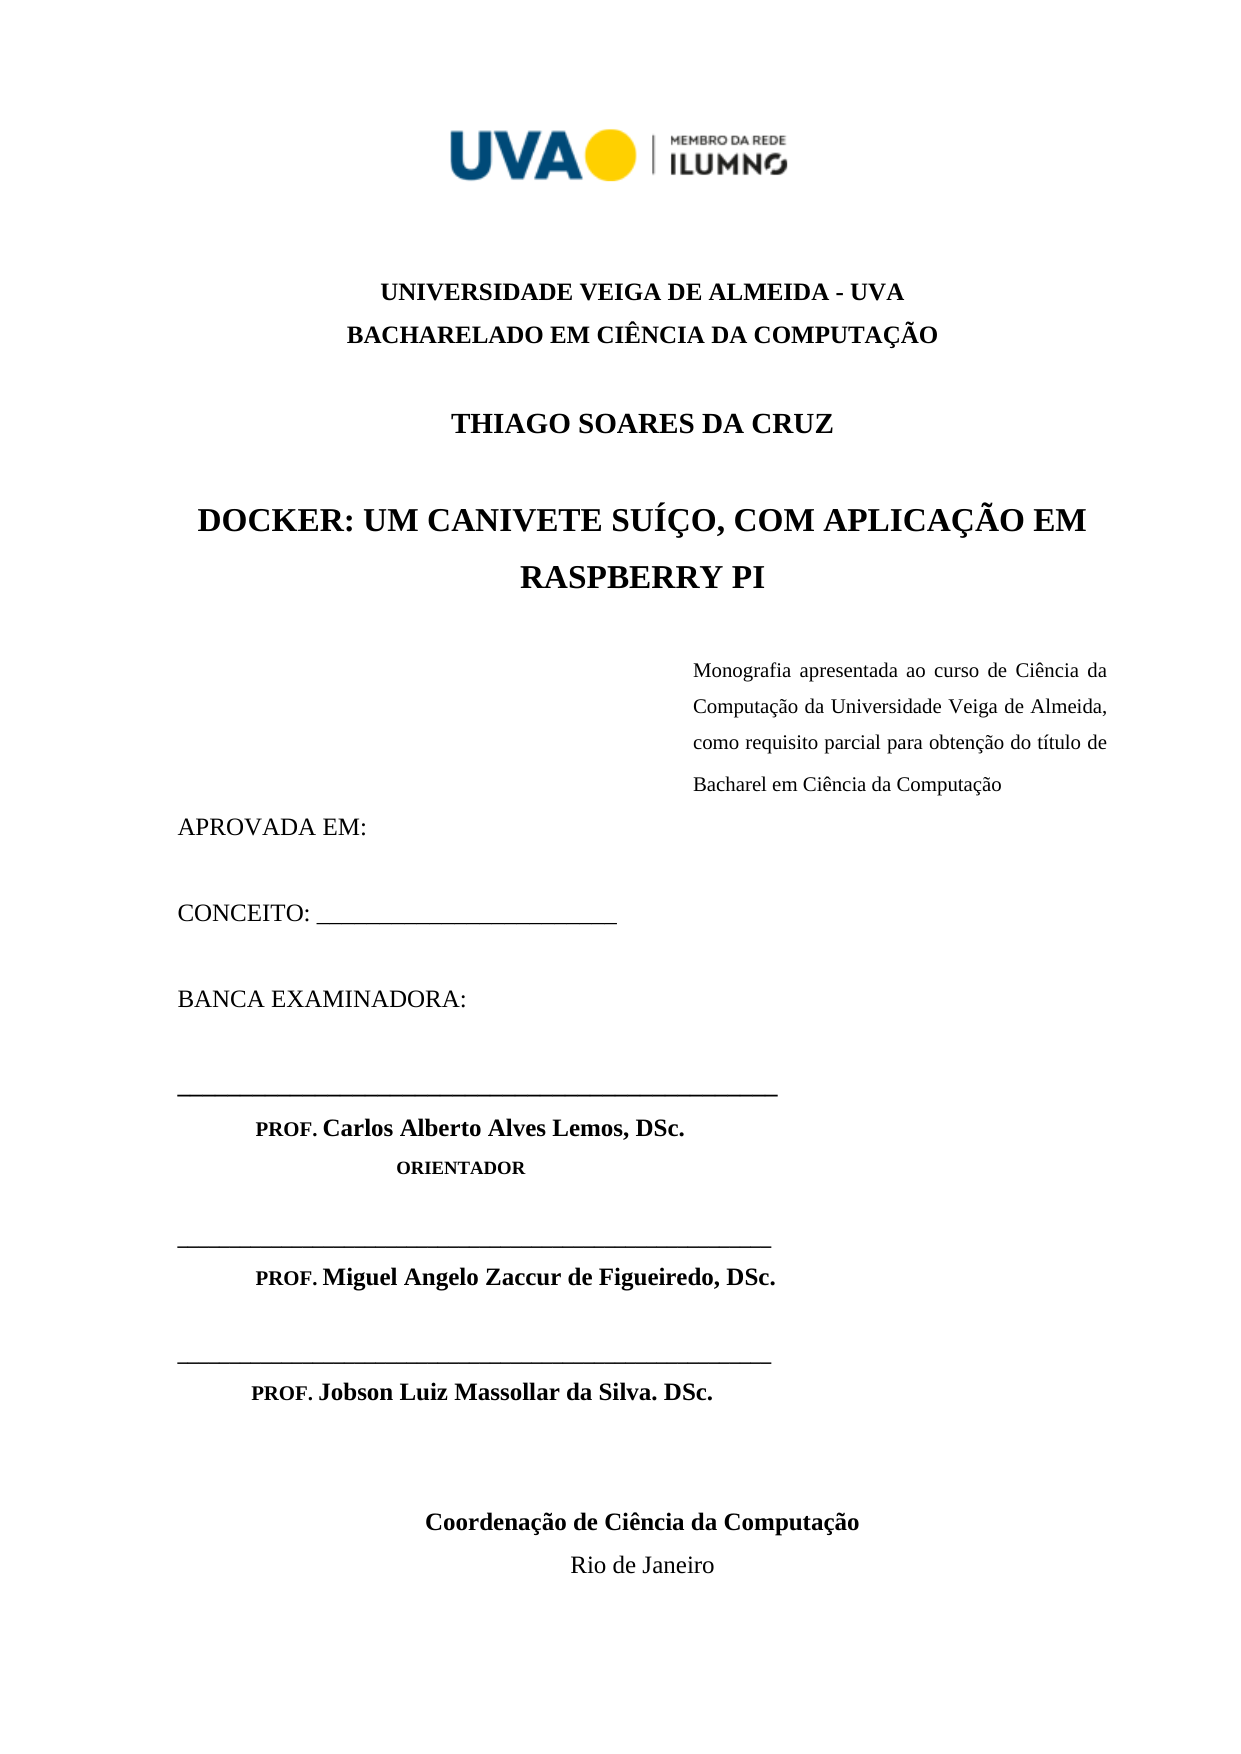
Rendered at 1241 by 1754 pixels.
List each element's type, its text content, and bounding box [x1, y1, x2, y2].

text DOCKER: UM CANIVETE SUÍÇO, COM APLICAÇÃO EM RASPBERRY PI [177, 500, 1107, 596]
text Coordenação de Ciência da Computação [177, 1507, 1107, 1536]
text Monografia apresentada ao curso de Ciência da Computação da Universidade Veiga de Almeida, como requisito parcial para obtenção do título de Bacharel em Ciência da Computação [693, 658, 1107, 797]
text BANCA EXAMINADORA: [177, 984, 1107, 1013]
text ________________________________________________ [177, 1070, 1107, 1099]
text BACHARELADO EM CIÊNCIA DA COMPUTAÇÃO [177, 320, 1107, 349]
text APROVADA EM: [177, 812, 1107, 840]
text _________________________________________________________ [177, 1226, 1107, 1250]
text Rio de Janeiro [177, 1550, 1107, 1579]
text PROF. Jobson Luiz Massollar da Silva. DSc. [177, 1377, 1107, 1406]
text PROF. Miguel Angelo Zaccur de Figueiredo, DSc. [177, 1262, 1107, 1291]
text PROF. Carlos Alberto Alves Lemos, DSc. [177, 1113, 1107, 1142]
text THIAGO SOARES DA CRUZ [177, 406, 1107, 440]
text _________________________________________________________ [177, 1341, 1107, 1366]
text ORIENTADOR [177, 1157, 1107, 1178]
text CONCEITO: ________________________ [177, 898, 1107, 927]
picture [446, 124, 797, 188]
text UNIVERSIDADE VEIGA DE ALMEIDA - UVA [177, 277, 1107, 306]
